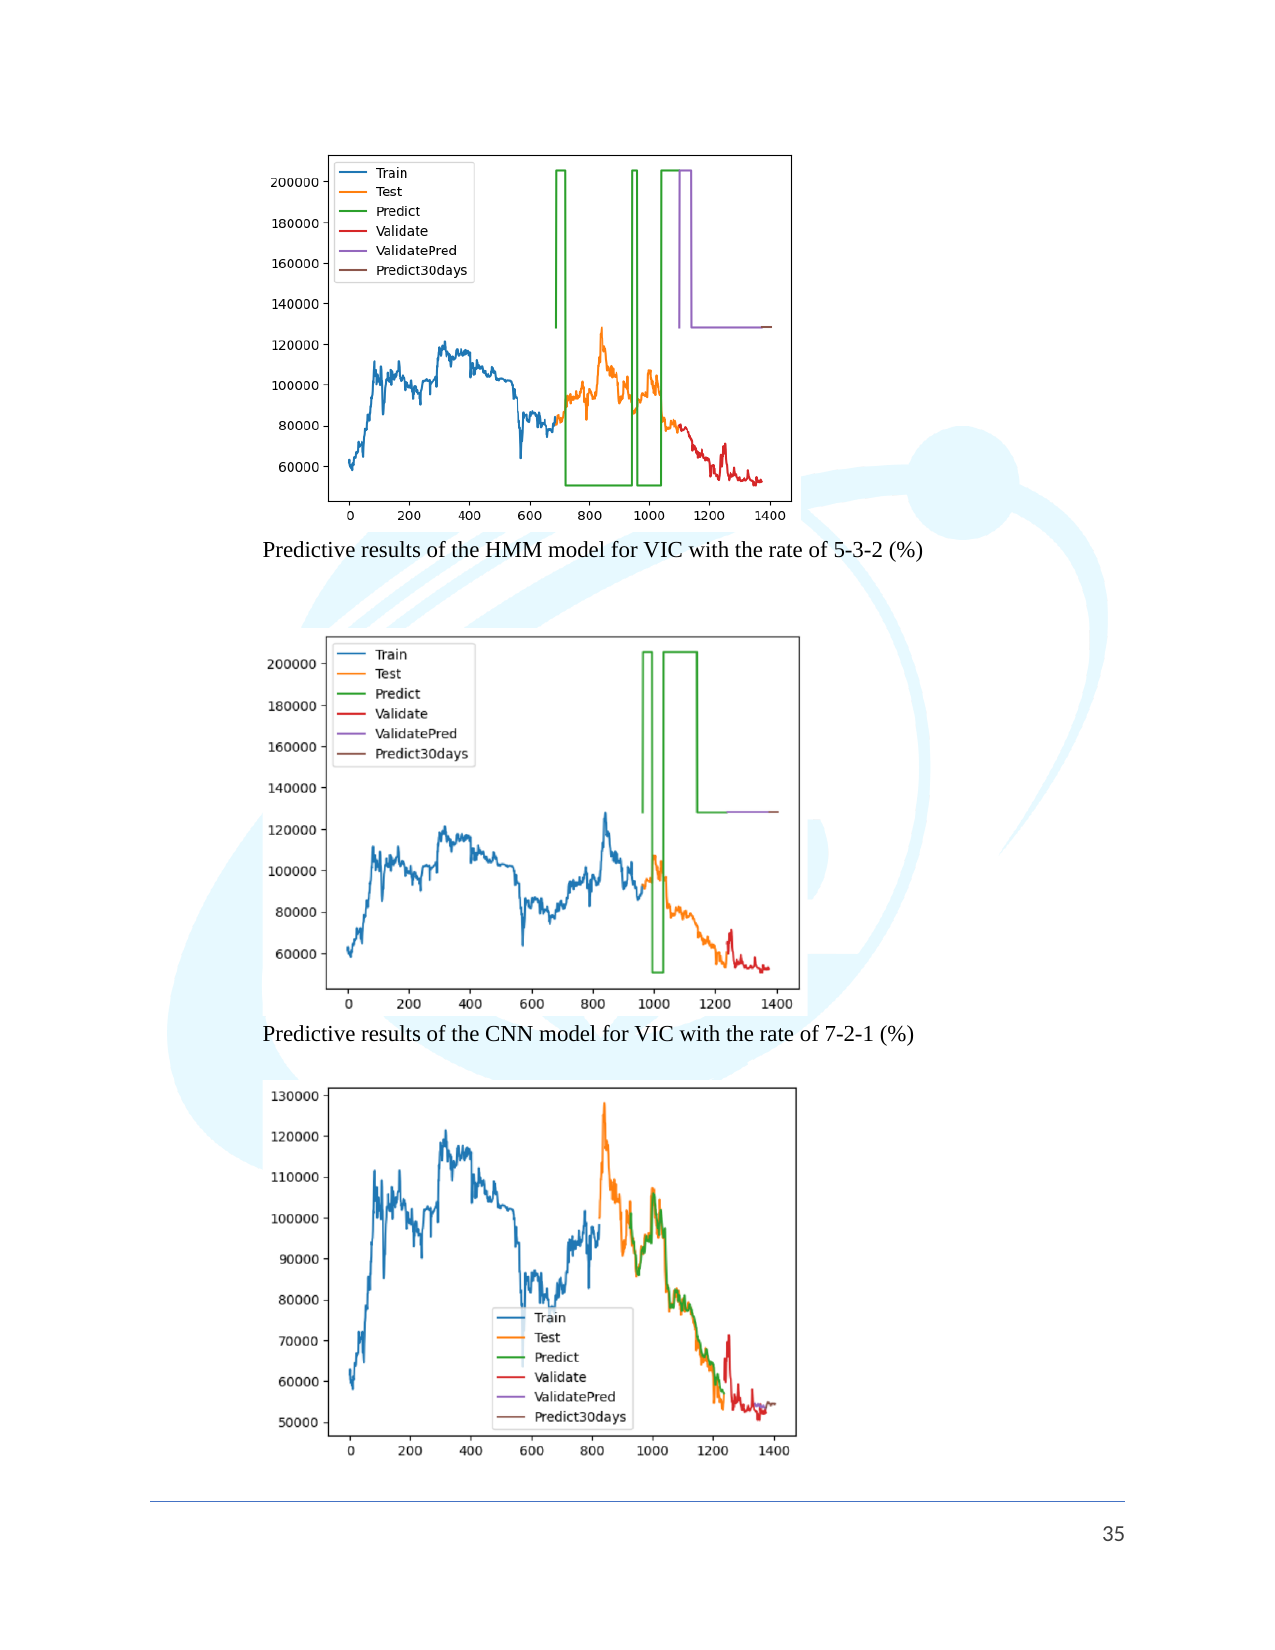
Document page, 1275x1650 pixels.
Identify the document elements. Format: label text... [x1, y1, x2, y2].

picture [262, 1080, 807, 1459]
list Predictive results of the CNN model for VIC with the rate of 7-2-1 (%) [262, 1020, 1125, 1046]
picture [262, 628, 808, 1016]
list Predictive results of the HMM model for VIC with the rate of 5-3-2 (%) [262, 536, 1125, 562]
picture [262, 150, 801, 532]
